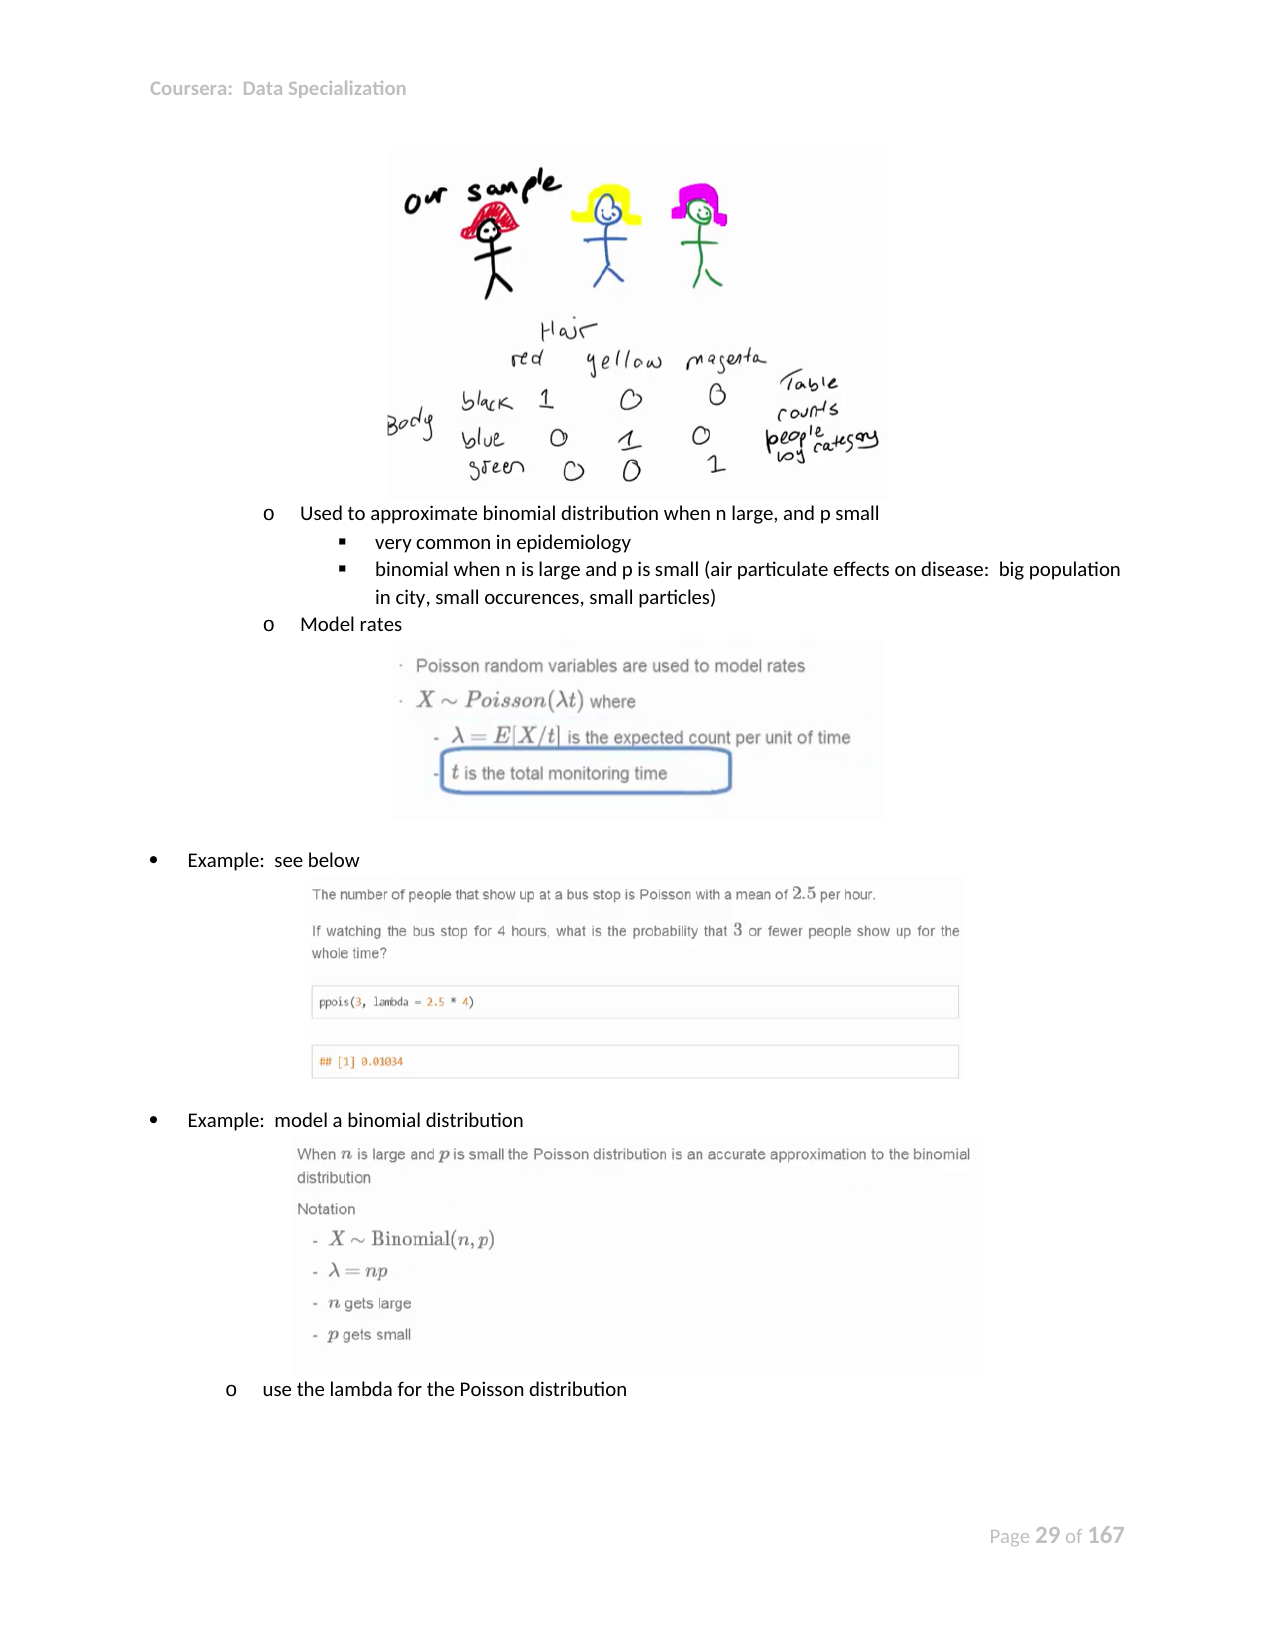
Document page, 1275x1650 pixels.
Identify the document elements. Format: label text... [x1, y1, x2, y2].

list use the lambda for the Poisson distribution [225, 1376, 1125, 1403]
list very common in epidemiology [337, 529, 1125, 554]
list Example: model a binomial distribution [150, 1108, 1125, 1133]
picture [391, 639, 884, 819]
list binomial when n is large and p is small (air particulate effects on disease: big population in city, small occurences, small particles) [337, 556, 1125, 609]
picture [310, 875, 965, 1079]
list Used to approximate binomial distribution when n large, and p small [262, 501, 1125, 527]
list Model rates [262, 611, 1125, 638]
list Example: see below [150, 848, 1125, 873]
picture [387, 150, 888, 499]
picture [291, 1135, 984, 1375]
